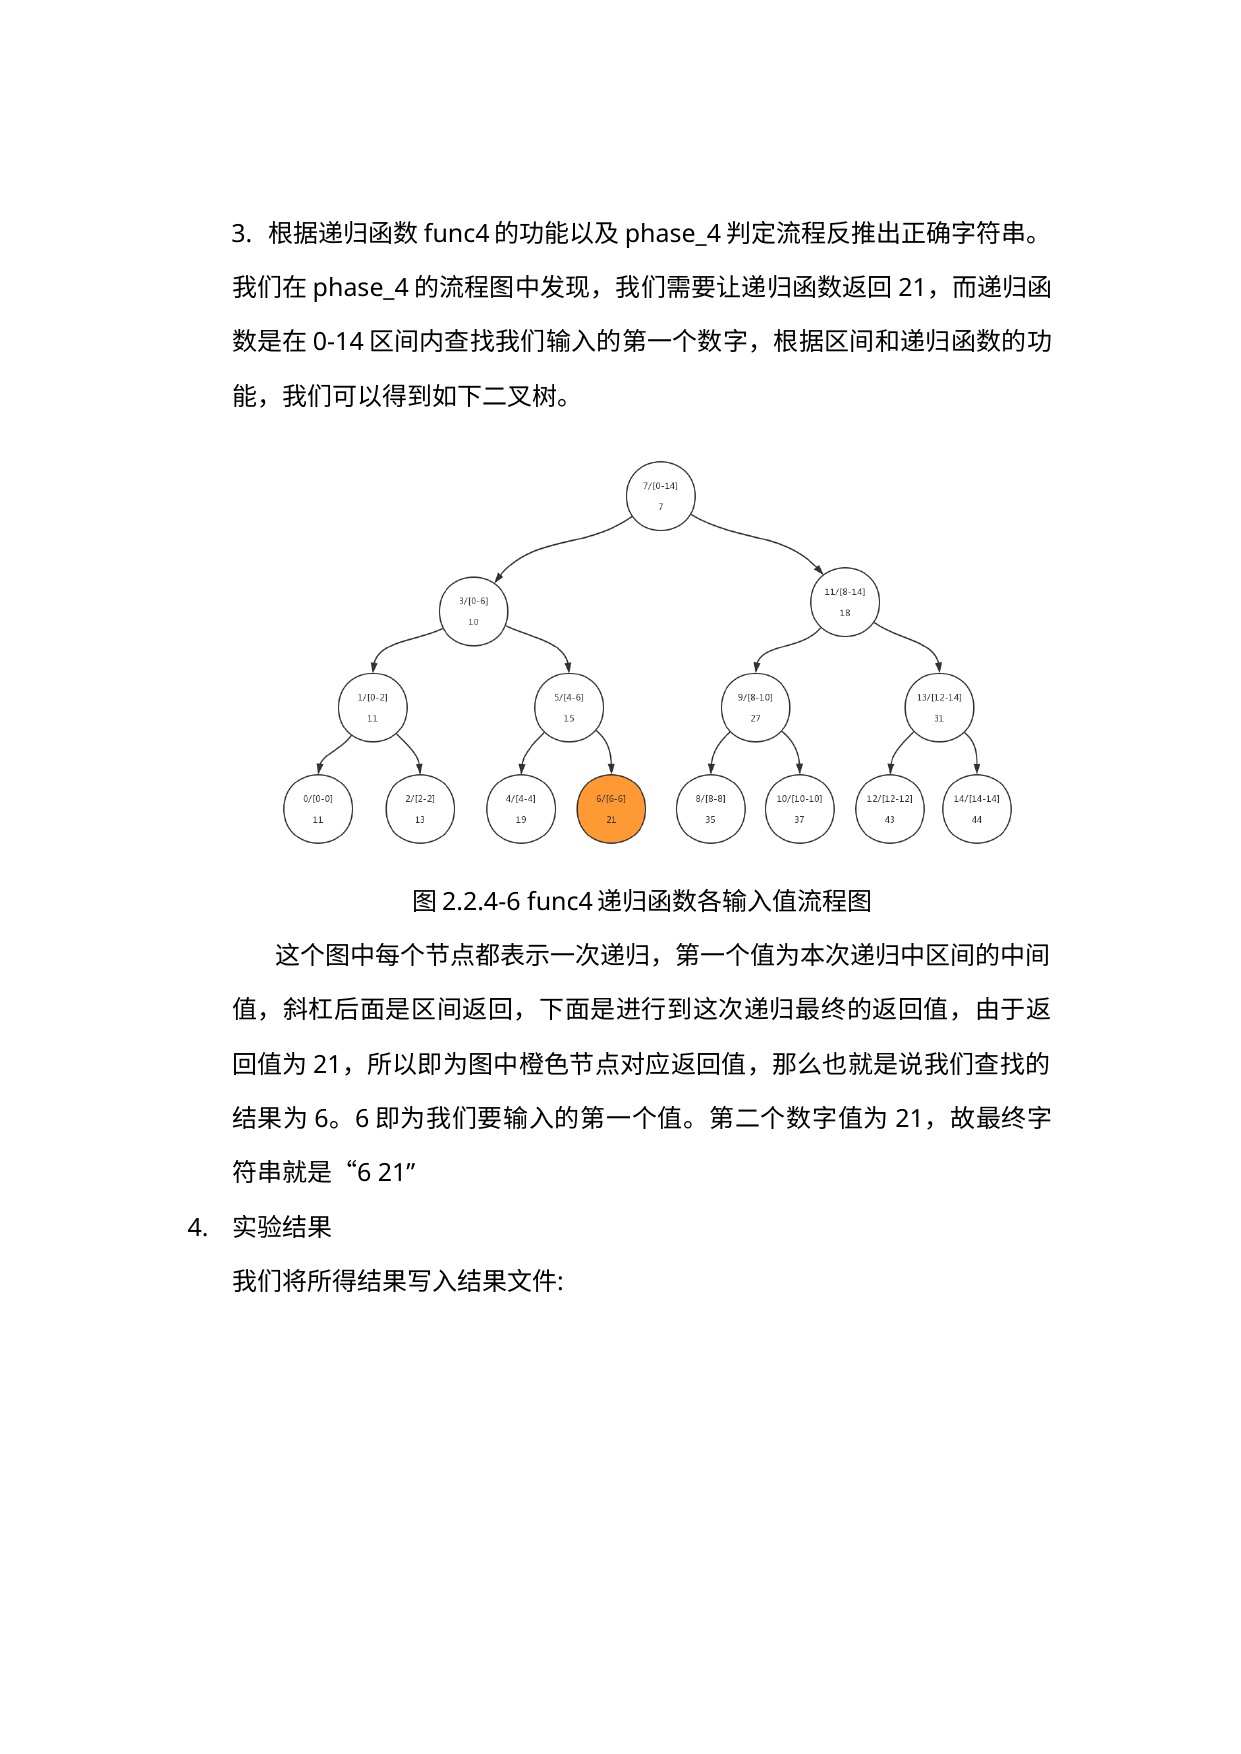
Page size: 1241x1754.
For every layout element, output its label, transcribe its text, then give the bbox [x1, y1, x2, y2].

text 我们将所得结果写入结果文件: [232, 1262, 1053, 1298]
list 实验结果 [187, 1207, 1053, 1243]
text 图2.2.4-6 func4递归函数各输入值流程图 [232, 881, 1053, 917]
text 这个图中每个节点都表示一次递归，第一个值为本次递归中区间的中间值，斜杠后面是区间返回，下面是进行到这次递归最终的返回值，由于返回值为21，所以即为图中橙色节点对应返回值，那么也就是说我们查找的结果为6。6即为我们要输入的第一个值。第二个数字值为21，故最终字符串就是“6 21” [232, 935, 1053, 1189]
picture [252, 430, 1032, 864]
text 我们在phase_4的流程图中发现，我们需要让递归函数返回21，而递归函数是在0-14区间内查找我们输入的第一个数字，根据区间和递归函数的功能，我们可以得到如下二叉树。 [232, 267, 1053, 412]
list 根据递归函数func4的功能以及phase_4判定流程反推出正确字符串。 [231, 213, 1053, 249]
